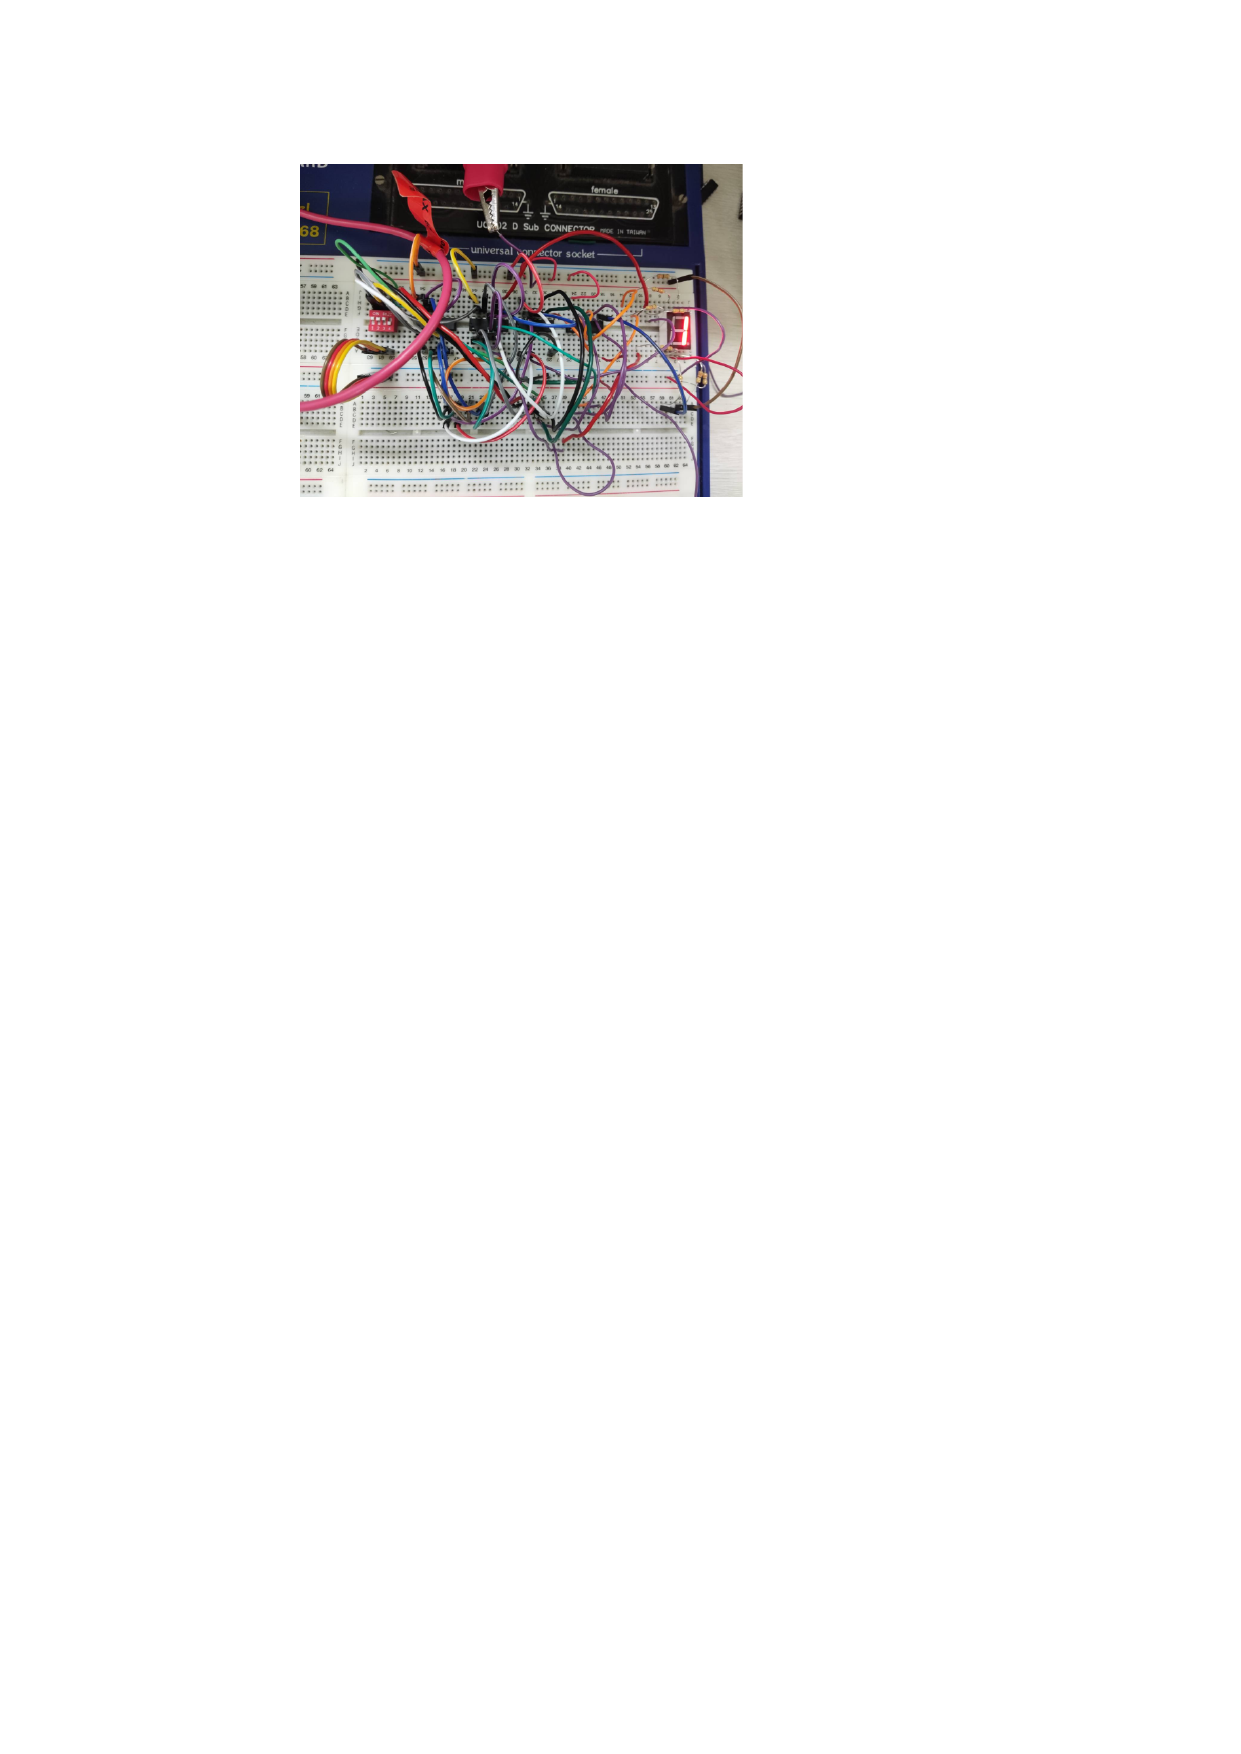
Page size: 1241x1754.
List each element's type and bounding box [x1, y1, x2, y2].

picture [300, 164, 743, 497]
